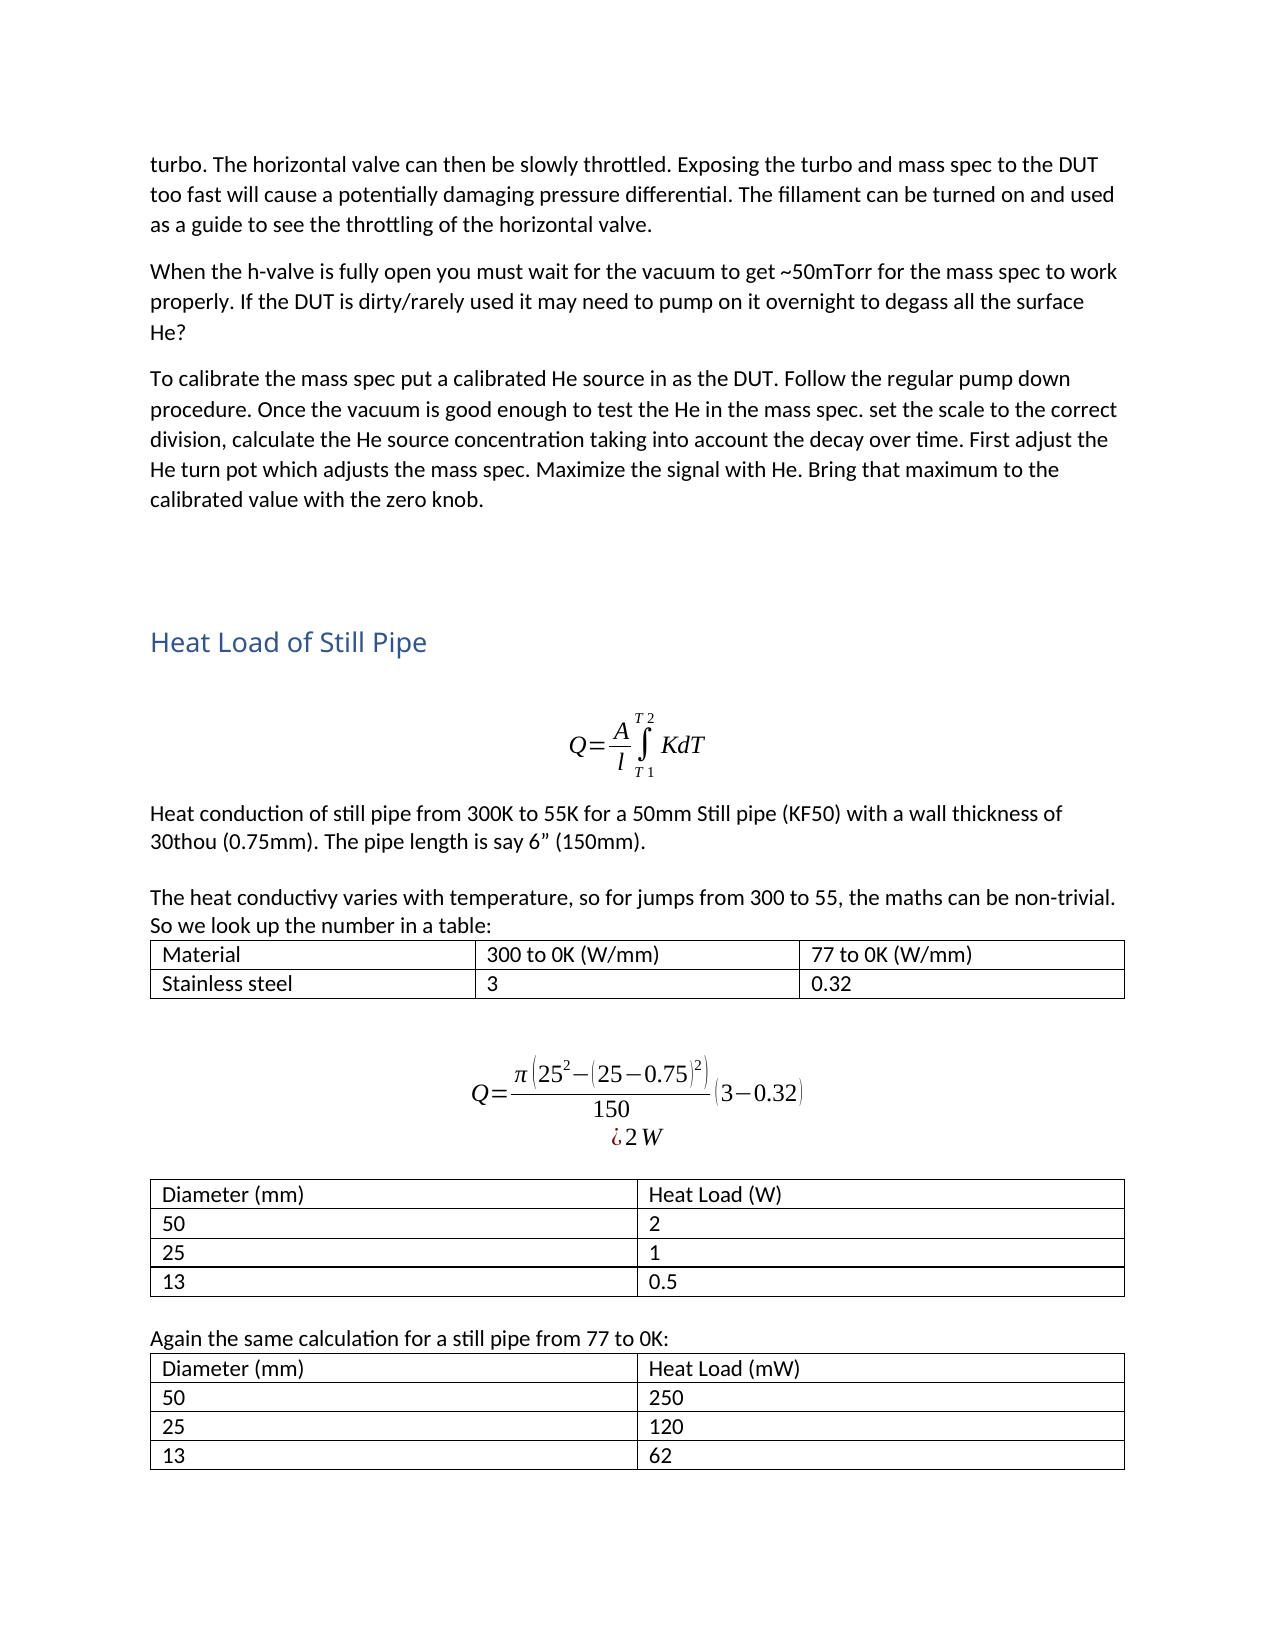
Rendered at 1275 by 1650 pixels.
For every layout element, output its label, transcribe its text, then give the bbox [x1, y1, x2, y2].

table_cell 250 [638, 1383, 1124, 1411]
table_cell 62 [638, 1441, 1124, 1469]
subtitle Heat Load of Still Pipe [150, 623, 1125, 660]
text The heat conductivy varies with temperature, so for jumps from 300 to 55, the maths can be non-trivial. So we look up the number in a table: [150, 883, 1125, 939]
table_header Material [151, 941, 475, 968]
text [150, 150, 1125, 238]
table_cell 25 [151, 1412, 637, 1440]
table_header Heat Load (W) [638, 1180, 1124, 1208]
table_header 300 to 0K (W/mm) [476, 941, 799, 968]
table_cell 120 [638, 1412, 1124, 1440]
table_cell 2 [638, 1209, 1124, 1237]
table_cell 13 [151, 1441, 637, 1469]
text To calibrate the mass spec put a calibrated He source in as the DUT. Follow the regular pump down procedure. Once the vacuum is good enough to test the He in the mass spec. set the scale to the correct division, calculate the He source concentration taking into account the decay over time. First adjust the He turn pot which adjusts the mass spec. Maximize the signal with He. Bring that maximum to the calibrated value with the zero knob. [150, 364, 1125, 513]
text Heat conduction of still pipe from 300K to 55K for a 50mm Still pipe (KF50) with a wall thickness of 30thou (0.75mm). The pipe length is say 6” (150mm). [150, 799, 1125, 855]
table_cell 3 [476, 970, 799, 998]
table_header Heat Load (mW) [638, 1354, 1124, 1382]
table_cell 1 [638, 1239, 1124, 1266]
table_cell 25 [151, 1239, 637, 1266]
table_cell 50 [151, 1383, 637, 1411]
text When the h-valve is fully open you must wait for the vacuum to get ~50mTorr for the mass spec to work properly. If the DUT is dirty/rarely used it may need to pump on it overnight to degass all the surface He? [150, 257, 1125, 346]
table_cell 0.5 [638, 1268, 1124, 1296]
text Again the same calculation for a still pipe from 77 to 0K: [150, 1324, 1125, 1353]
table_cell 50 [151, 1209, 637, 1237]
table_cell 0.32 [800, 970, 1124, 998]
table_cell Stainless steel [151, 970, 475, 998]
table_header Diameter (mm) [151, 1354, 637, 1382]
table_header Diameter (mm) [151, 1180, 637, 1208]
table_header 77 to 0K (W/mm) [800, 941, 1124, 968]
table_cell 13 [151, 1268, 637, 1296]
